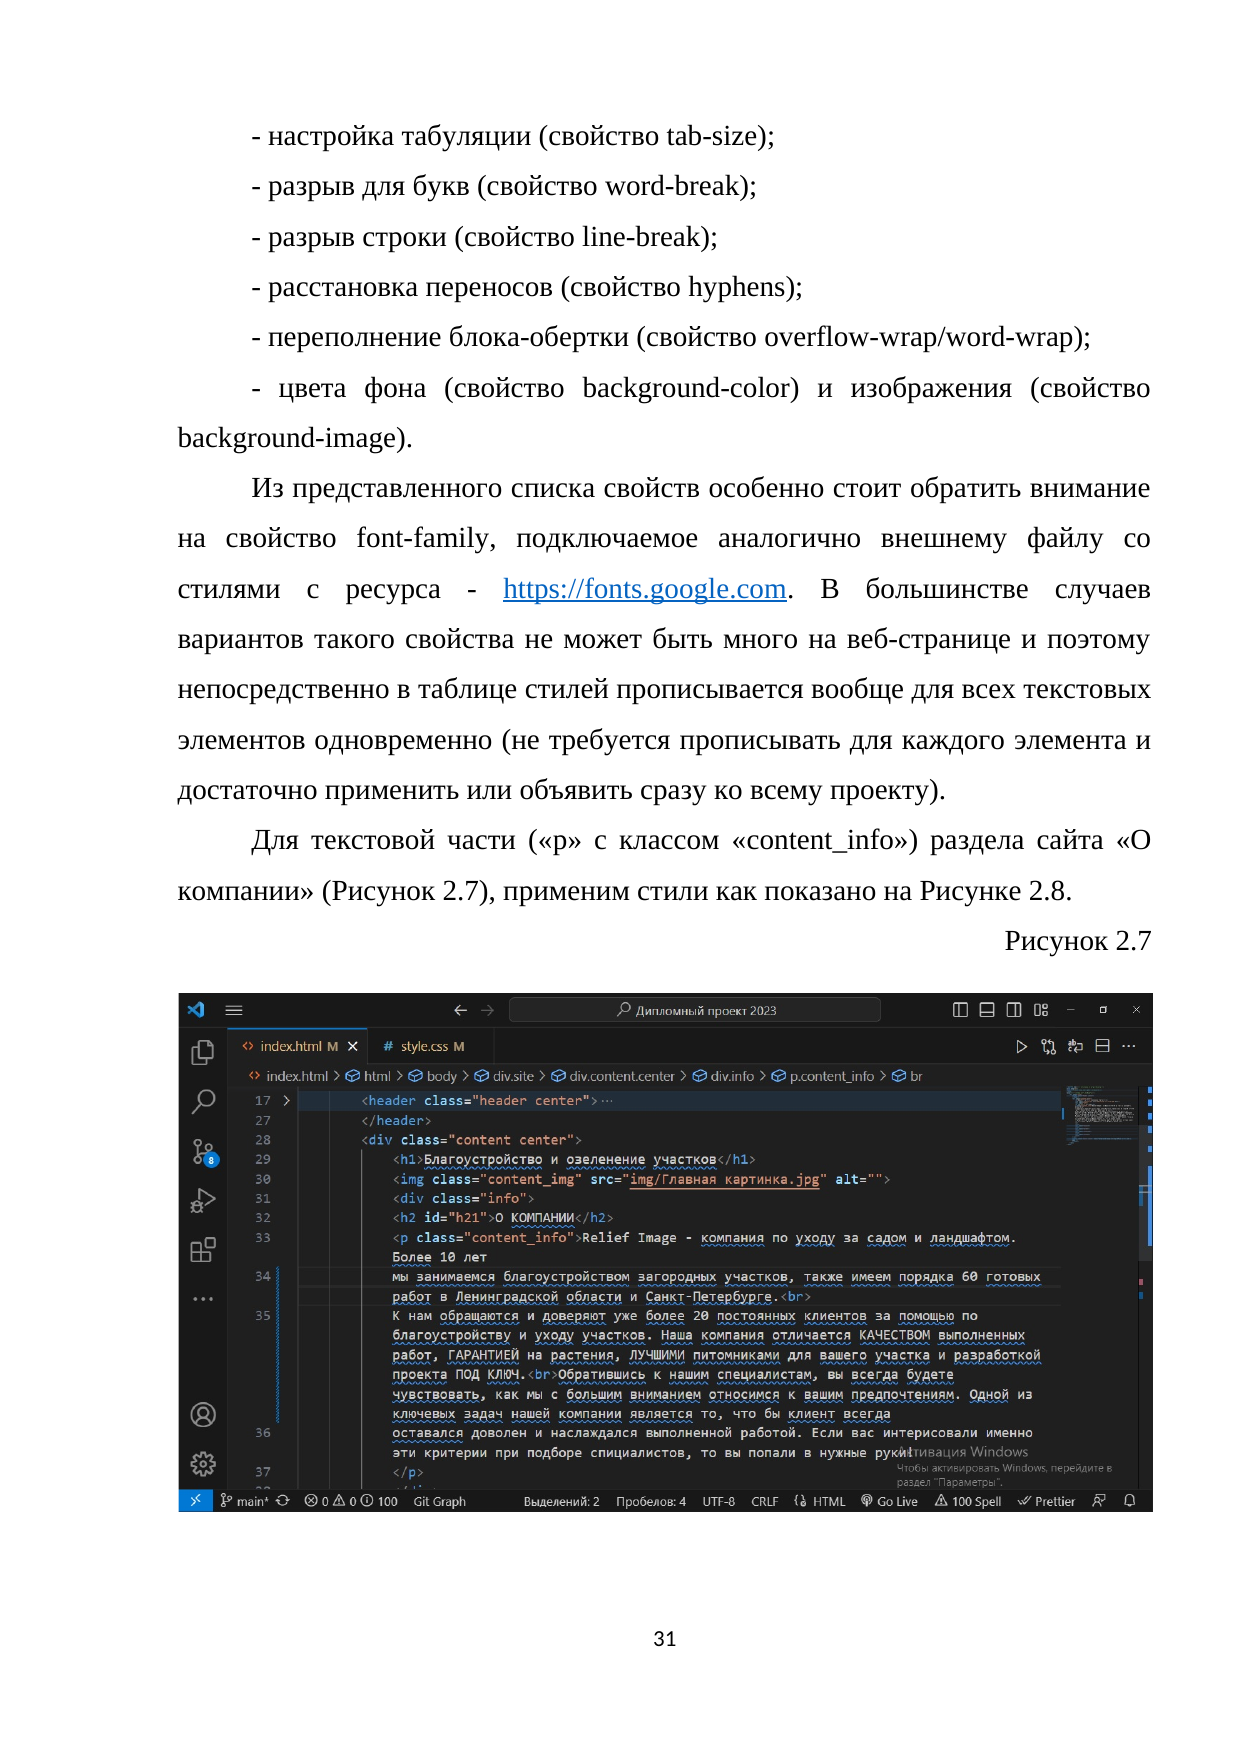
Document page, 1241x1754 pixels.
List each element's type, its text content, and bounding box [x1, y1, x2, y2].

text - переполнение блока-обертки (свойство overflow-wrap/word-wrap); [177, 319, 1152, 353]
text - разрыв для букв (свойство word-break); [177, 168, 1152, 202]
text - настройка табуляции (свойство tab-size); [177, 118, 1152, 152]
text Для текстовой части («p» с классом «content_info») раздела сайта «О компании» (Рисунок 2.7), применим стили как показано на Рисунке 2.8. [177, 822, 1152, 906]
text - разрыв строки (свойство line-break); [177, 219, 1152, 252]
text - цвета фона (свойство background-color) и изображения (свойство background-image). [177, 370, 1152, 453]
text Рисунок 2.7 [177, 923, 1152, 957]
picture [178, 993, 1153, 1512]
text Из представленного списка свойств особенно стоит обратить внимание на свойство font-family, подключаемое аналогично внешнему файлу со стилями с ресурса - https://fonts.google.com. В большинстве случаев вариантов такого свойства не может быть много на веб-странице и поэтому непосредственно в таблице стилей прописывается вообще для всех текстовых элементов одновременно (не требуется прописывать для каждого элемента и достаточно применить или объявить сразу ко всему проекту). [177, 470, 1152, 806]
text - расстановка переносов (свойство hyphens); [177, 269, 1152, 303]
